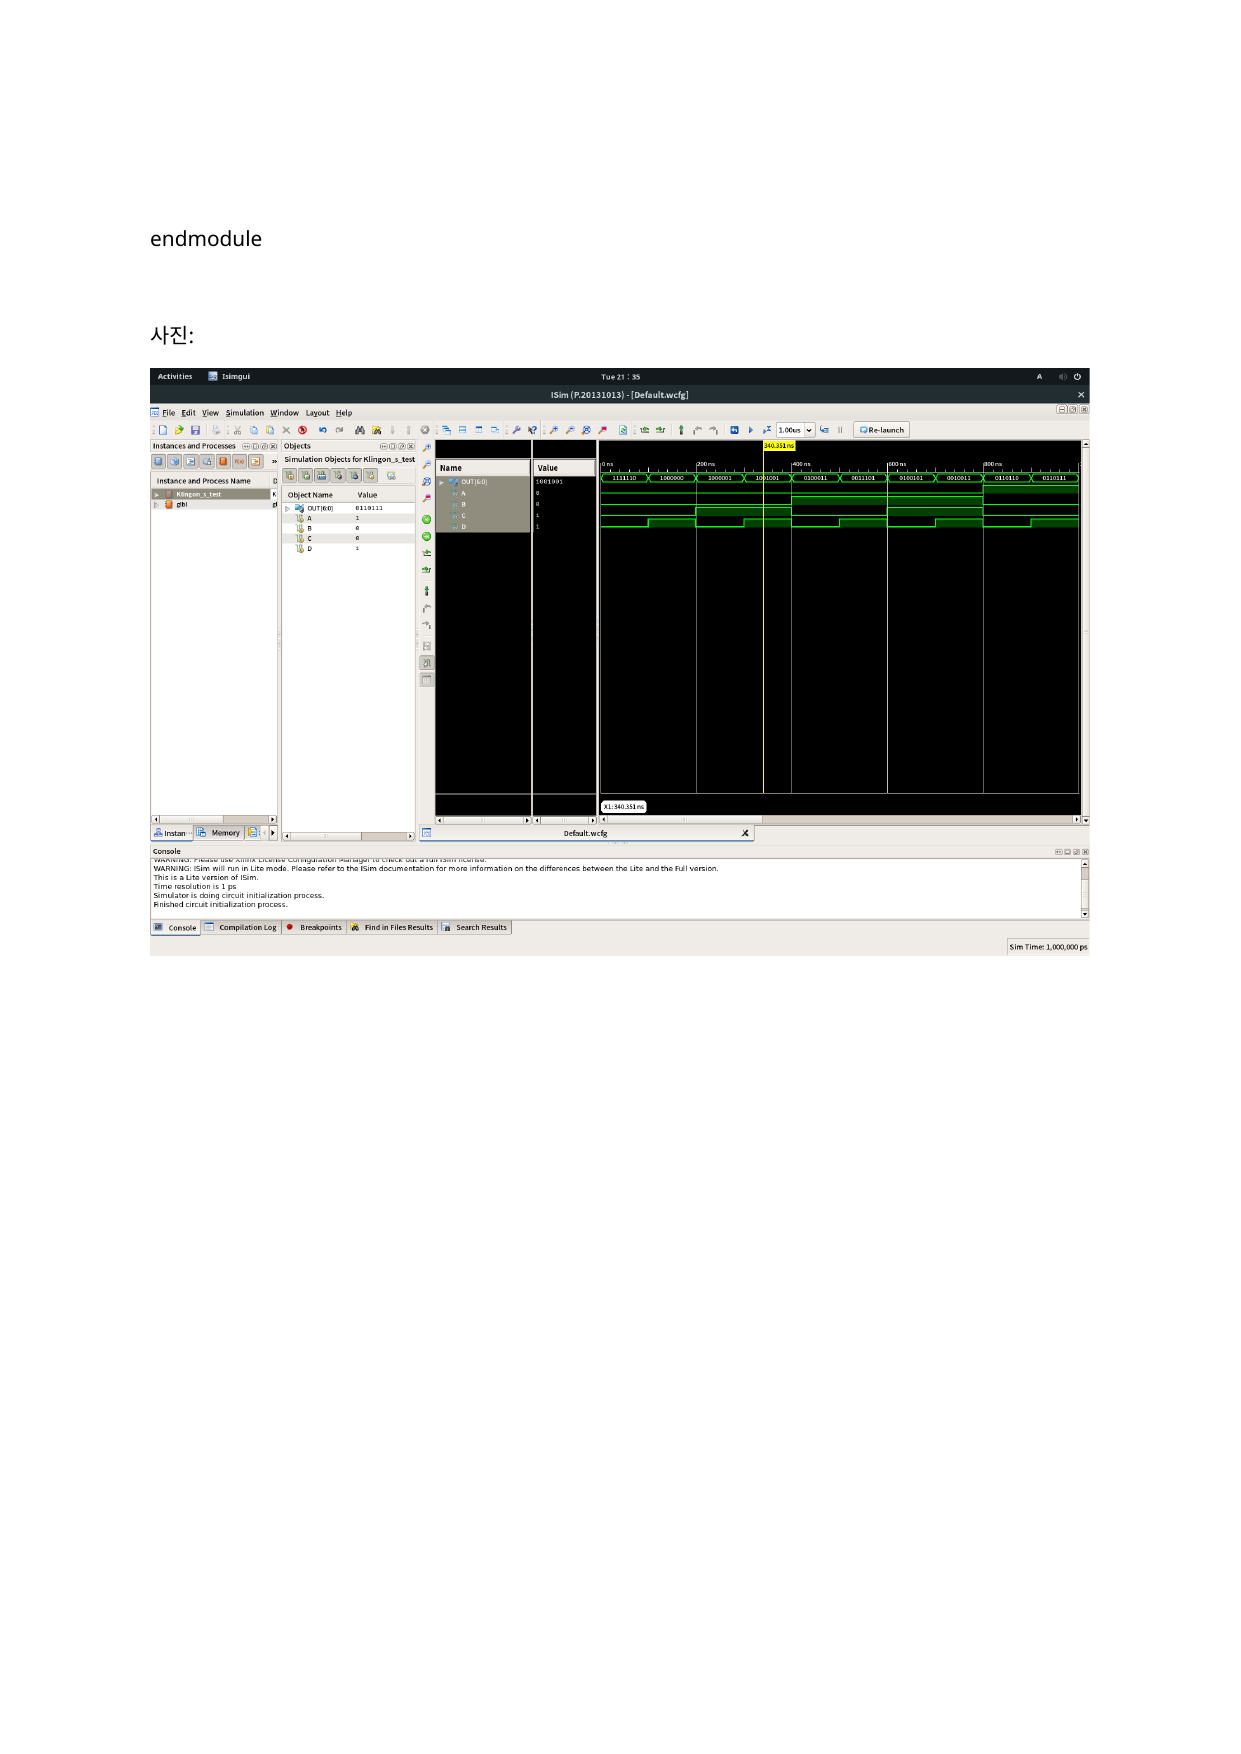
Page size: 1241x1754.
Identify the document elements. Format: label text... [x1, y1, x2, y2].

picture [150, 368, 1090, 956]
text endmodule [150, 224, 1090, 253]
text 사진: [150, 319, 1090, 349]
